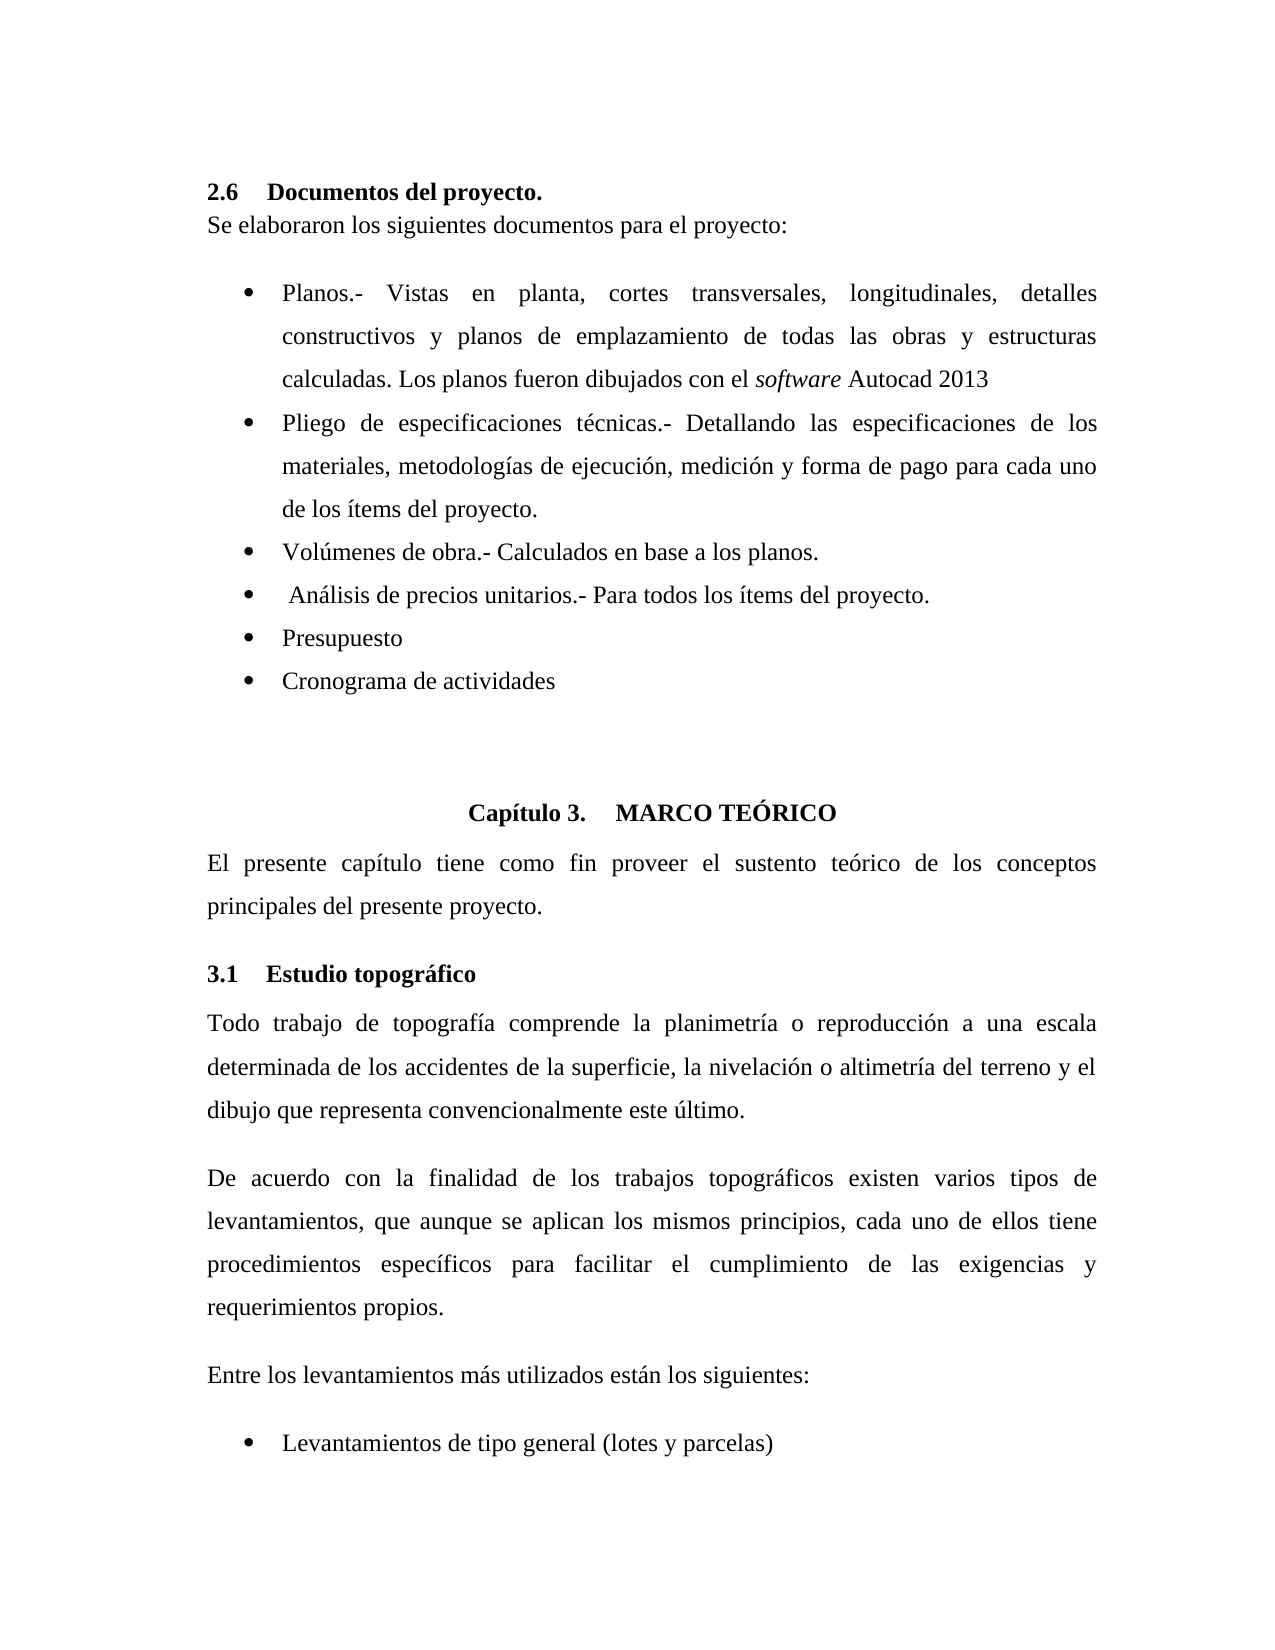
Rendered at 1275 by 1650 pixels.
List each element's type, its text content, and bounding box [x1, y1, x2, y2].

text De acuerdo con la finalidad de los trabajos topográficos existen varios tipos de levantamientos, que aunque se aplican los mismos principios, cada uno de ellos tiene procedimientos específicos para facilitar el cumplimiento de las exigencias y requerimientos propios. [207, 1163, 1098, 1321]
text Se elaboraron los siguientes documentos para el proyecto: [207, 210, 1098, 239]
list Análisis de precios unitarios.- Para todos los ítems del proyecto. [244, 580, 1098, 609]
list Volúmenes de obra.- Calculados en base a los planos. [244, 537, 1098, 566]
text Entre los levantamientos más utilizados están los siguientes: [207, 1360, 1098, 1389]
subtitle MARCO TEÓRICO [207, 798, 1098, 827]
text El presente capítulo tiene como fin proveer el sustento teórico de los conceptos principales del presente proyecto. [207, 848, 1098, 920]
list Levantamientos de tipo general (lotes y parcelas) [244, 1428, 1098, 1457]
list Pliego de especificaciones técnicas.- Detallando las especificaciones de los materiales, metodologías de ejecución, medición y forma de pago para cada uno de los ítems del proyecto. [244, 408, 1098, 523]
subtitle Documentos del proyecto. [207, 177, 1098, 206]
list Planos.- Vistas en planta, cortes transversales, longitudinales, detalles constructivos y planos de emplazamiento de todas las obras y estructuras calculadas. Los planos fueron dibujados con el software Autocad 2013 [244, 278, 1098, 393]
subtitle Estudio topográfico [207, 959, 1098, 988]
text Todo trabajo de topografía comprende la planimetría o reproducción a una escala determinada de los accidentes de la superficie, la nivelación o altimetría del terreno y el dibujo que representa convencionalmente este último. [207, 1008, 1098, 1123]
list Presupuesto [244, 623, 1098, 652]
list Cronograma de actividades [244, 666, 1098, 695]
